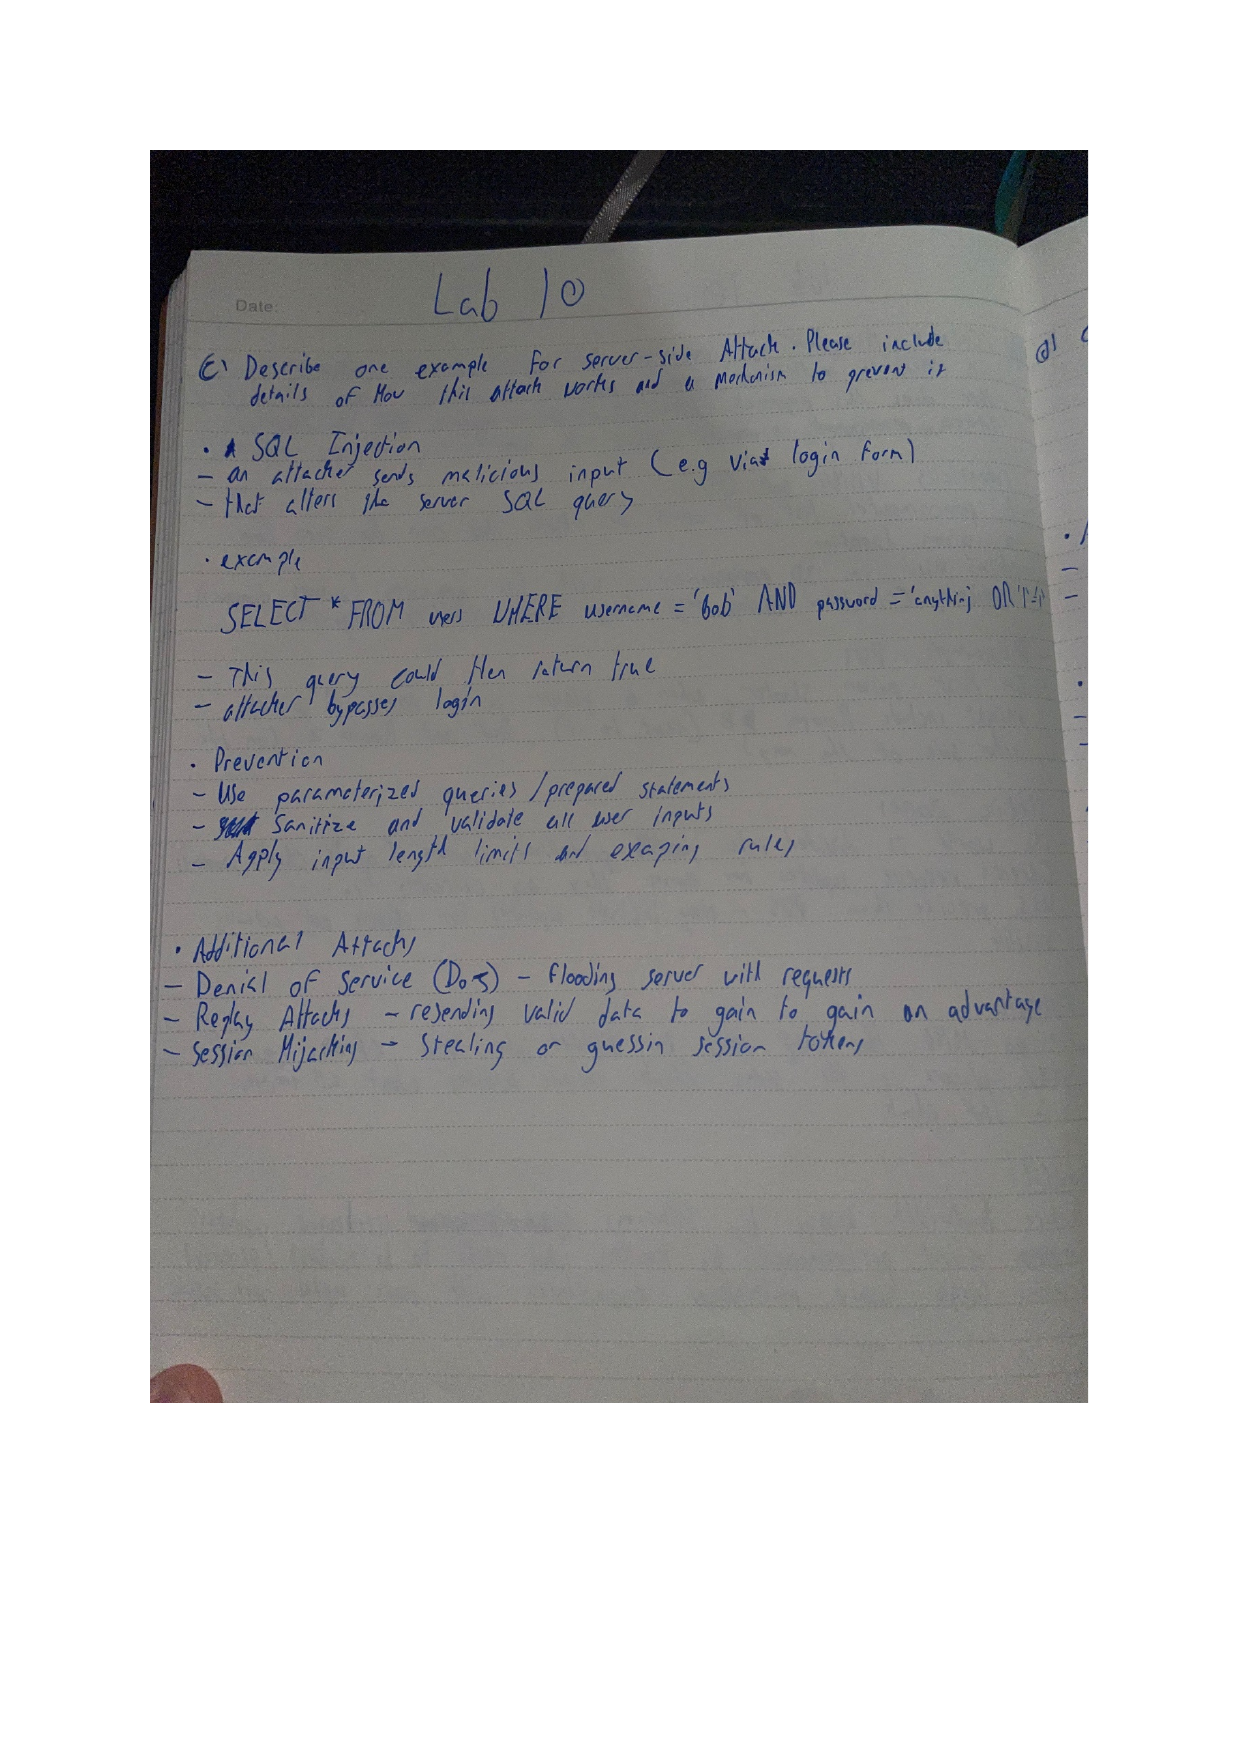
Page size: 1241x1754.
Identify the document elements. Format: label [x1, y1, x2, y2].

picture [150, 150, 1089, 1403]
